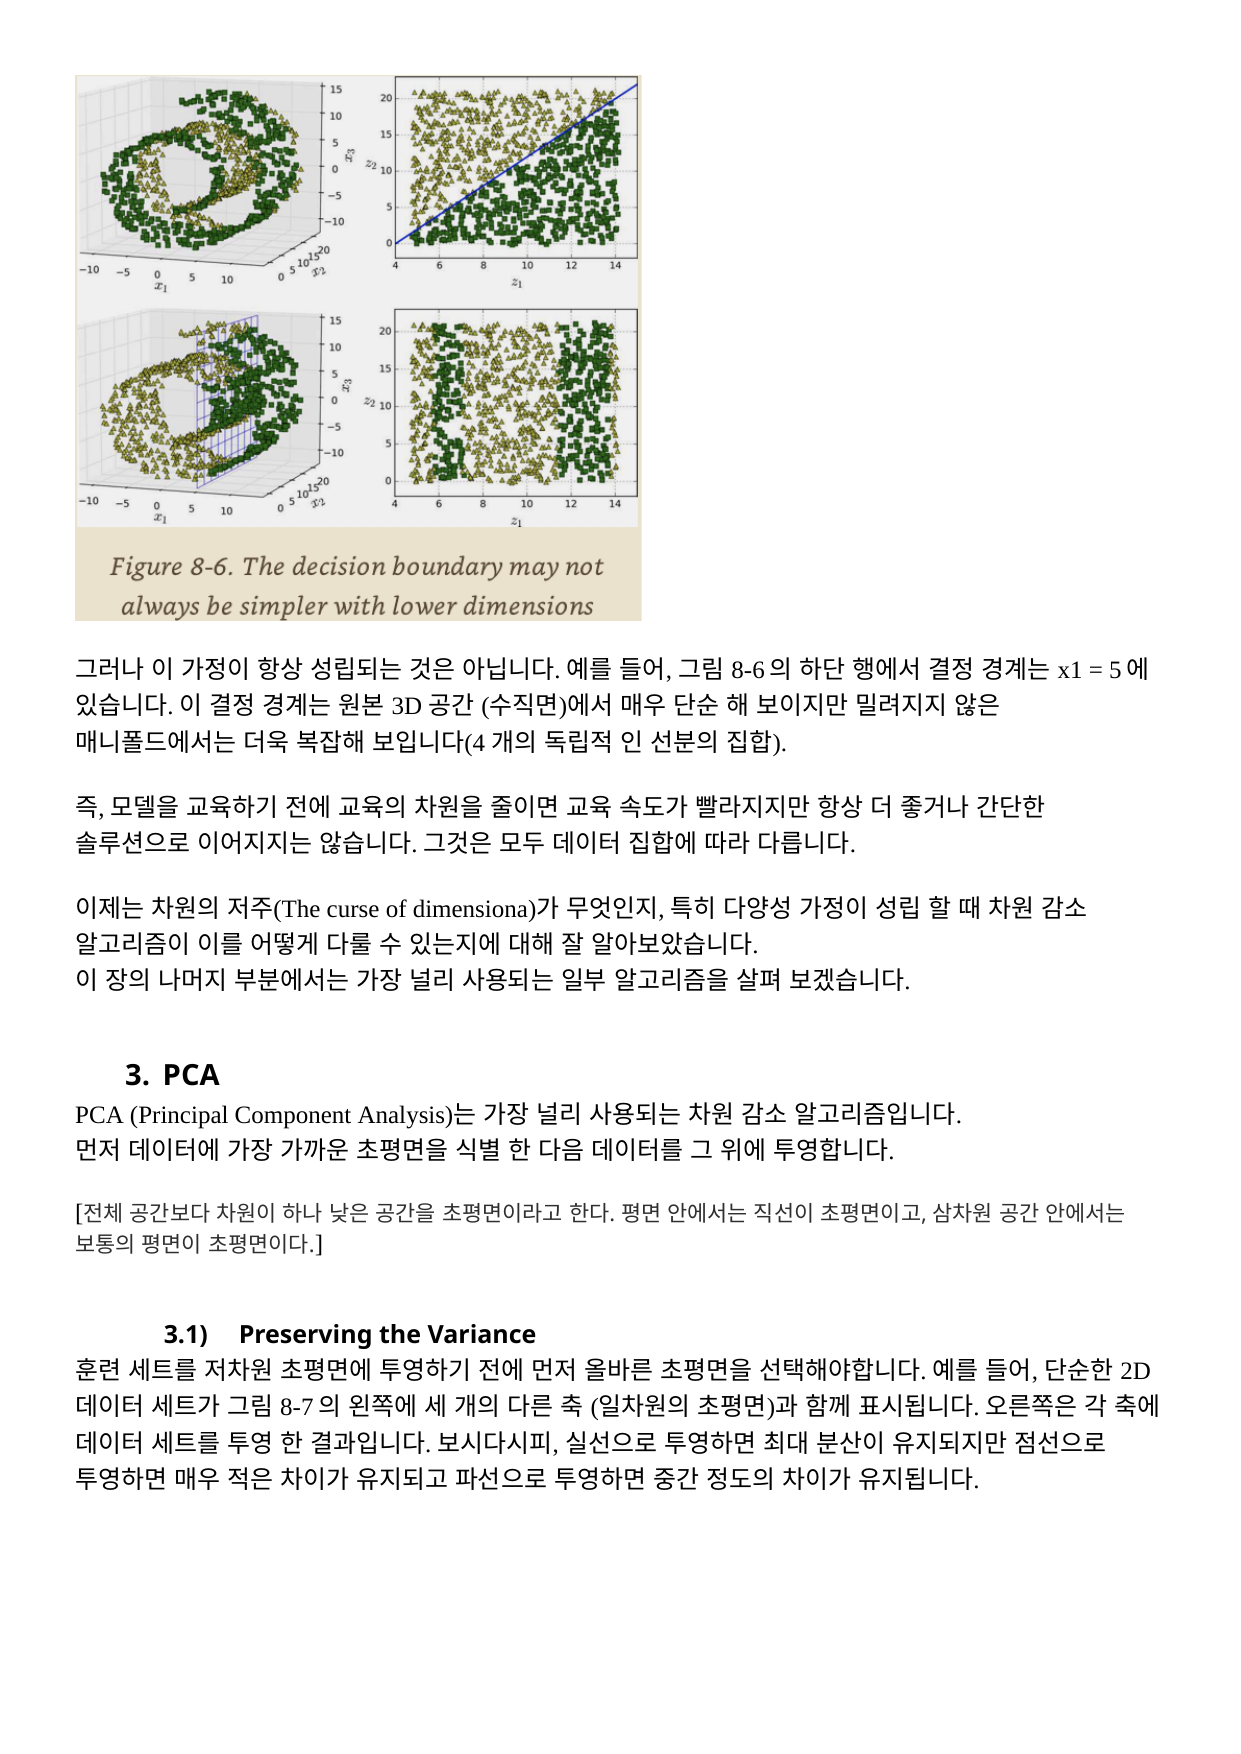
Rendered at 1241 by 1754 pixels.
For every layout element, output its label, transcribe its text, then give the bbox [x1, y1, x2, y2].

text 즉, 모델을 교육하기 전에 교육의 차원을 줄이면 교육 속도가 빨라지지만 항상 더 좋거나 간단한 솔루션으로 이어지지는 않습니다. 그것은 모두 데이터 집합에 따라 다릅니다. [75, 787, 1165, 859]
text 이제는 차원의 저주(The curse of dimensiona)가 무엇인지, 특히 다양성 가정이 성립 할 때 차원 감소 알고리즘이 이를 어떻게 다룰 수 있는지에 대해 잘 알아보았습니다. [75, 888, 1165, 961]
text 먼저 데이터에 가장 가까운 초평면을 식별 한 다음 데이터를 그 위에 투영합니다. [75, 1131, 1165, 1167]
text PCA (Principal Component Analysis)는 가장 널리 사용되는 차원 감소 알고리즘입니다. [75, 1094, 1165, 1131]
text 훈련 세트를 저차원 초평면에 투영하기 전에 먼저 올바른 초평면을 선택해야합니다. 예를 들어, 단순한 2D 데이터 세트가 그림 8-7의 왼쪽에 세 개의 다른 축 (일차원의 초평면)과 함께 표시됩니다. 오른쪽은 각 축에 데이터 세트를 투영 한 결과입니다. 보시다시피, 실선으로 투영하면 최대 분산이 유지되지만 점선으로 투영하면 매우 적은 차이가 유지되고 파선으로 투영하면 중간 정도의 차이가 유지됩니다. [75, 1351, 1165, 1496]
list Preserving the Variance [163, 1317, 1165, 1351]
text [전체 공간보다 차원이 하나 낮은 공간을 초평면이라고 한다. 평면 안에서는 직선이 초평면이고, 삼차원 공간 안에서는 보통의 평면이 초평면이다.] [75, 1196, 1165, 1259]
picture [75, 75, 642, 621]
text 그러나 이 가정이 항상 성립되는 것은 아닙니다. 예를 들어, 그림 8-6의 하단 행에서 결정 경계는 x1 = 5에 있습니다. 이 결정 경계는 원본 3D 공간 (수직면)에서 매우 단순 해 보이지만 밀려지지 않은 매니폴드에서는 더욱 복잡해 보입니다(4 개의 독립적 인 선분의 집합). [75, 649, 1165, 758]
list PCA [125, 1054, 1165, 1094]
text 이 장의 나머지 부분에서는 가장 널리 사용되는 일부 알고리즘을 살펴 보겠습니다. [75, 961, 1165, 997]
